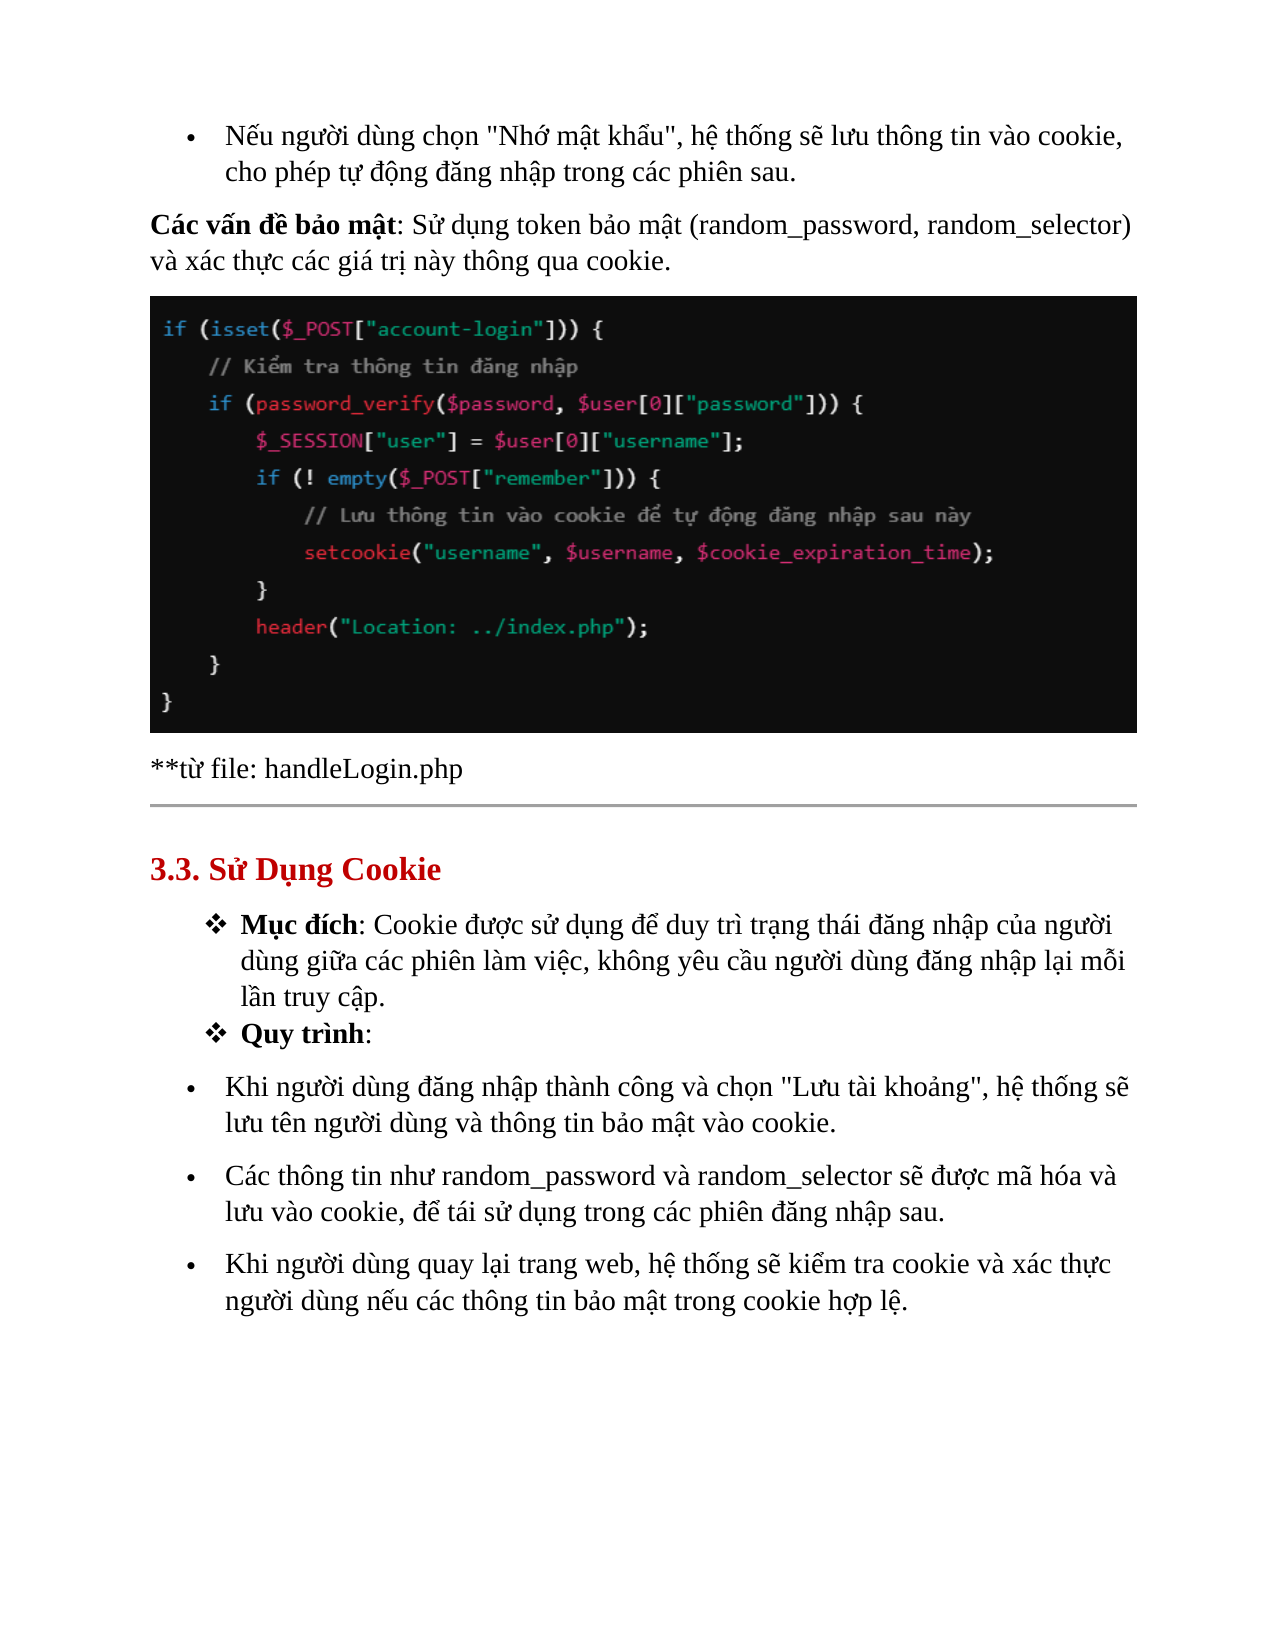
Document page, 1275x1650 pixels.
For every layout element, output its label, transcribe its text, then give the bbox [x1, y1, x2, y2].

text Các vấn đề bảo mật: Sử dụng token bảo mật (random_password, random_selector) và xác thực các giá trị này thông qua cookie. [150, 207, 1137, 277]
list Mục đích: Cookie được sử dụng để duy trì trạng thái đăng nhập của người dùng giữa các phiên làm việc, không yêu cầu người dùng đăng nhập lại mỗi lần truy cập. [203, 907, 1137, 1013]
text **từ file: handleLogin.php [150, 751, 1137, 785]
list Khi người dùng quay lại trang web, hệ thống sẽ kiểm tra cookie và xác thực người dùng nếu các thông tin bảo mật trong cookie hợp lệ. [187, 1247, 1137, 1316]
list Quy trình: [203, 1016, 1137, 1049]
list Các thông tin như random_password và random_selector sẽ được mã hóa và lưu vào cookie, để tái sử dụng trong các phiên đăng nhập sau. [187, 1158, 1137, 1227]
list Khi người dùng đăng nhập thành công và chọn "Lưu tài khoảng", hệ thống sẽ lưu tên người dùng và thông tin bảo mật vào cookie. [187, 1069, 1137, 1138]
picture [150, 296, 1137, 733]
list Nếu người dùng chọn "Nhớ mật khẩu", hệ thống sẽ lưu thông tin vào cookie, cho phép tự động đăng nhập trong các phiên sau. [187, 118, 1137, 188]
text 3.3. Sử Dụng Cookie [150, 849, 1137, 887]
